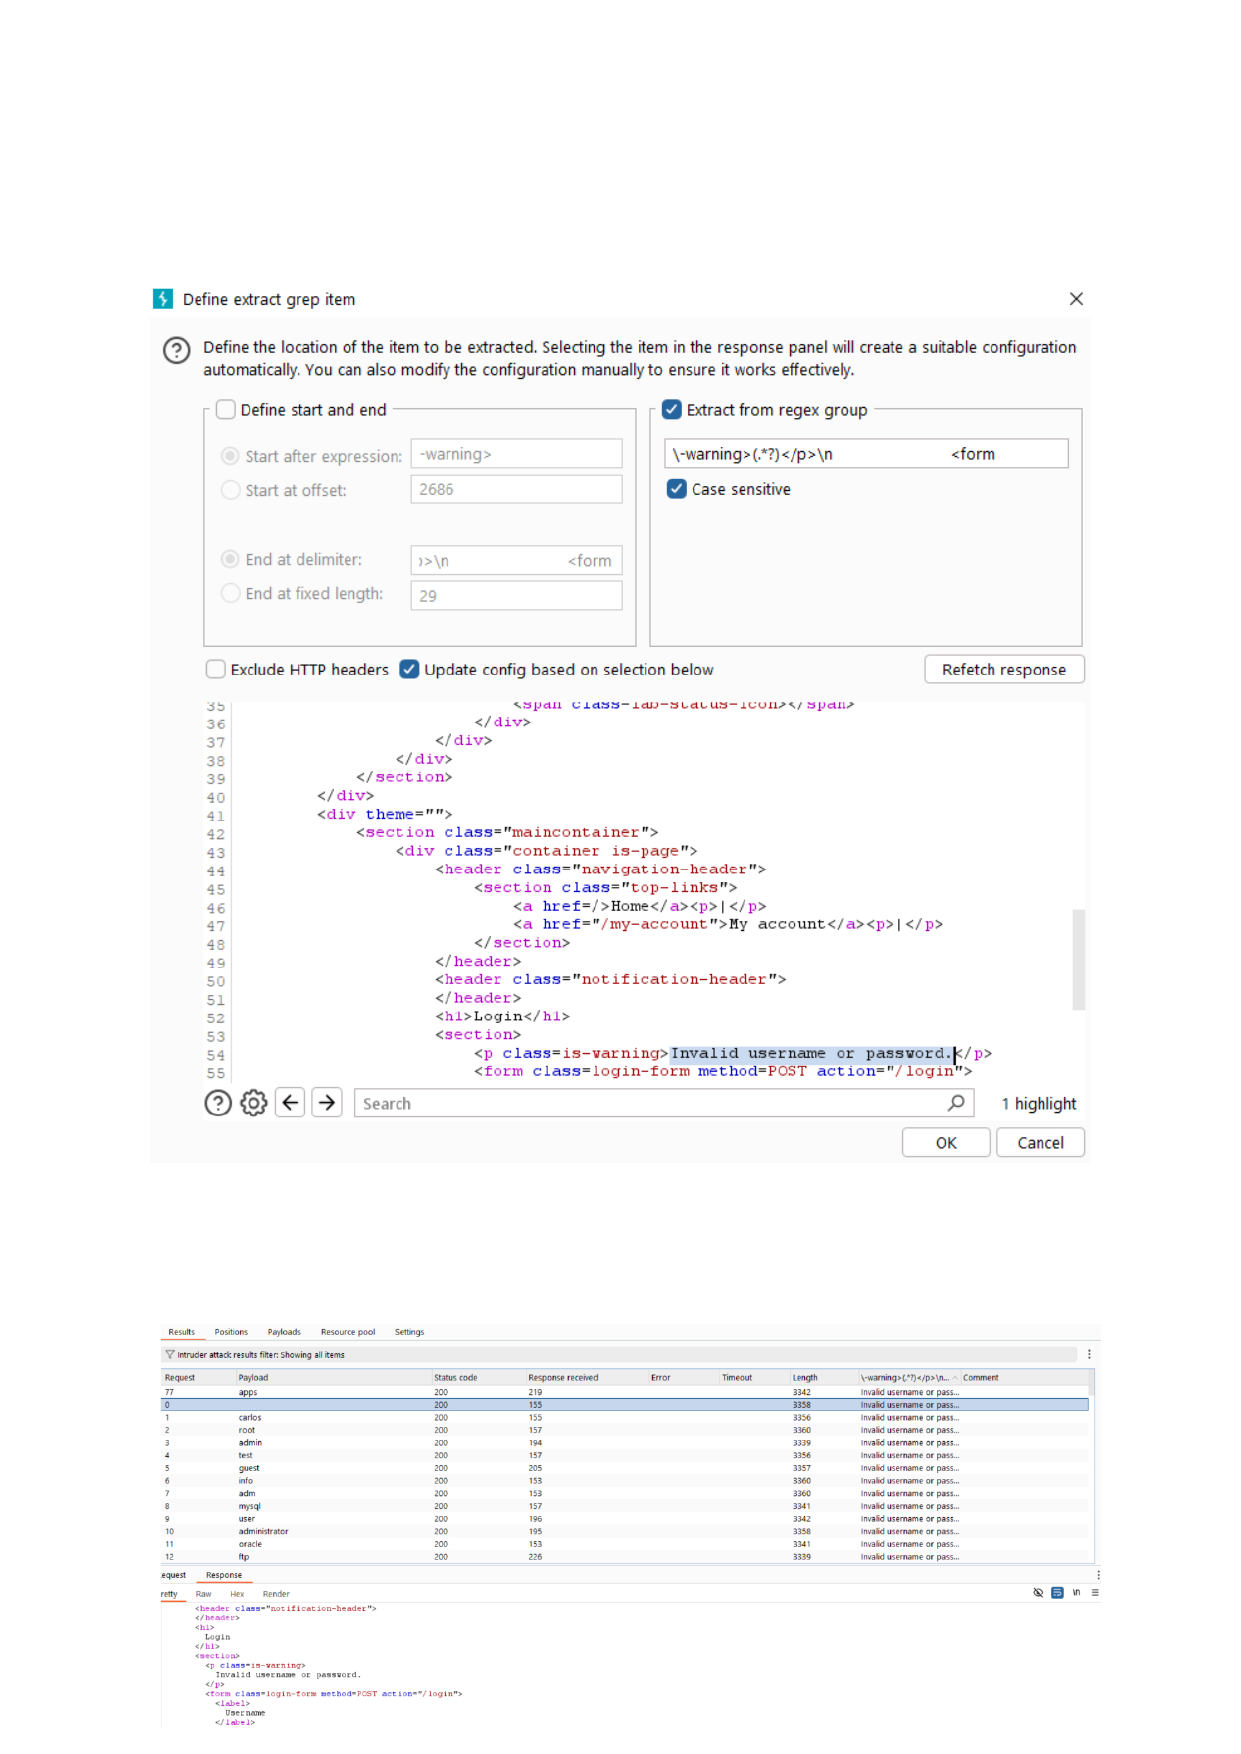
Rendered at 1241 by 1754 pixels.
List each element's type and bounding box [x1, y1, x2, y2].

picture [160, 1324, 1101, 1728]
picture [150, 283, 1091, 1163]
